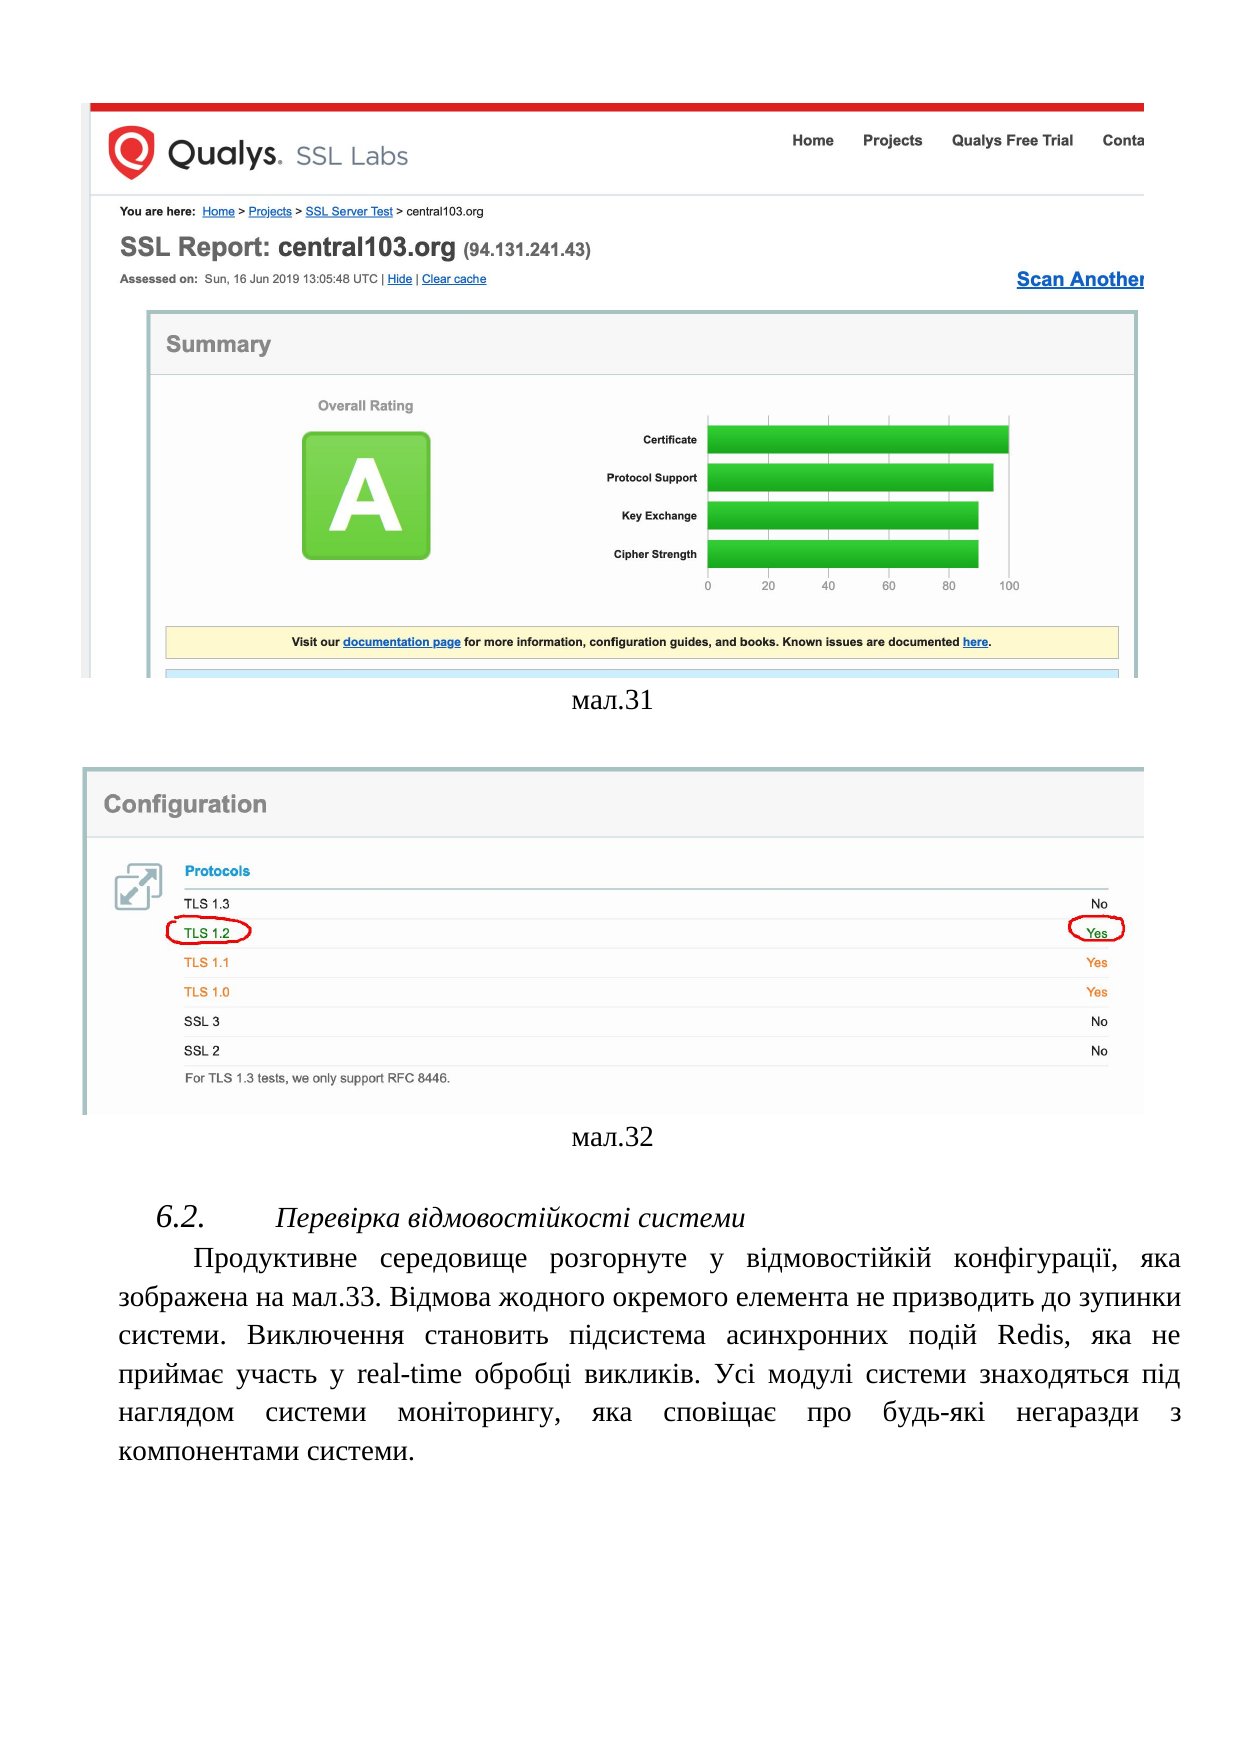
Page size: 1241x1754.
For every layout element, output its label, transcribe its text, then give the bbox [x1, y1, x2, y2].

text Продуктивне середовище розгорнуте у відмовостійкій конфігурації, яка зображена на мал.33. Відмова жодного окремого елемента не призводить до зупинки системи. Виключення становить підсистема асинхронних подій Redis, яка не приймає участь у real-time обробці викликів. Усі модулі системи знаходяться під наглядом системи моніторингу, яка сповіщає про будь-які негаразди з компонентами системи. [118, 1240, 1182, 1466]
text мал.32 [43, 1119, 1182, 1153]
picture [81, 103, 1144, 678]
list Перевірка відмовостійкості системи [156, 1196, 1182, 1234]
picture [81, 758, 1144, 1115]
text мал.31 [43, 682, 1182, 715]
